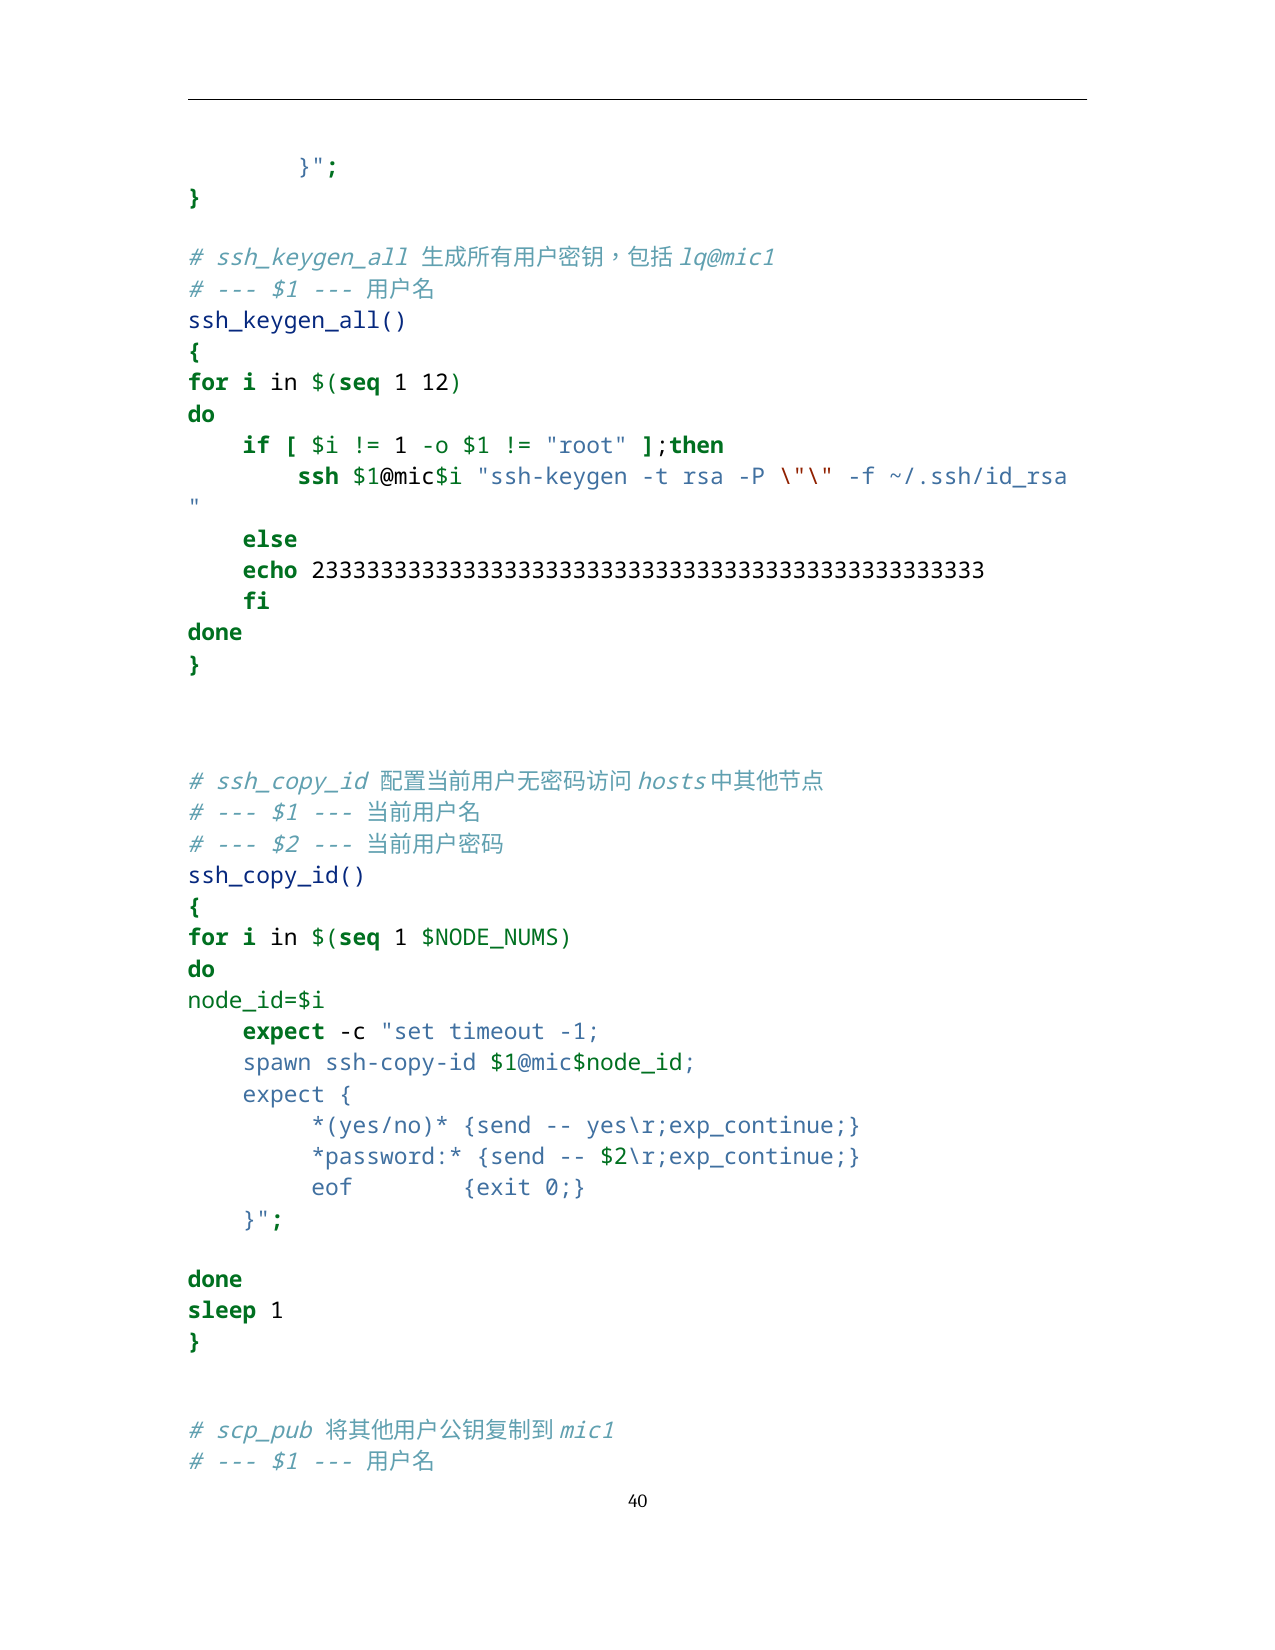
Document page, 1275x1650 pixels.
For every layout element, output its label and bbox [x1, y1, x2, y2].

text [187, 150, 1087, 1476]
